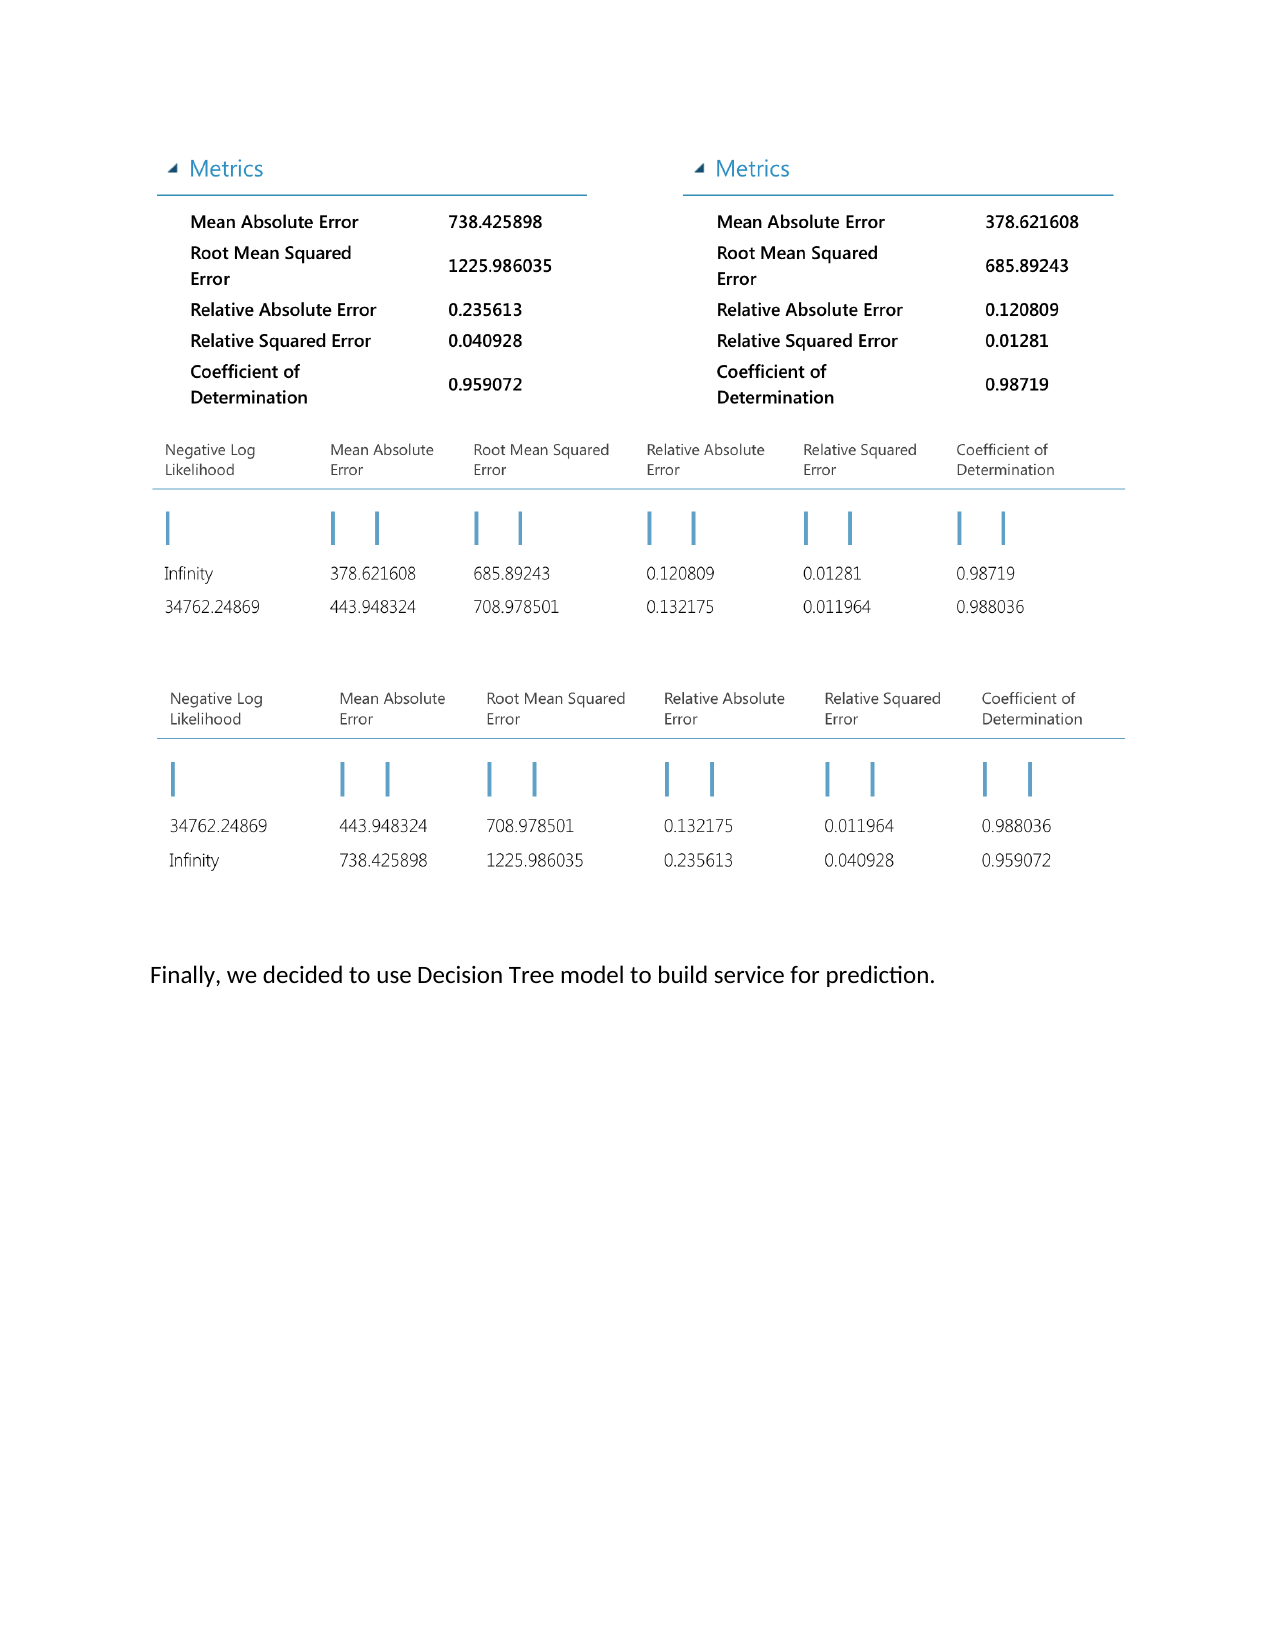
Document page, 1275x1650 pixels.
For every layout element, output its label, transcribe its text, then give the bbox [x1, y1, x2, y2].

picture [150, 150, 1125, 929]
text Finally, we decided to use Decision Tree model to build service for prediction. [150, 959, 1125, 989]
